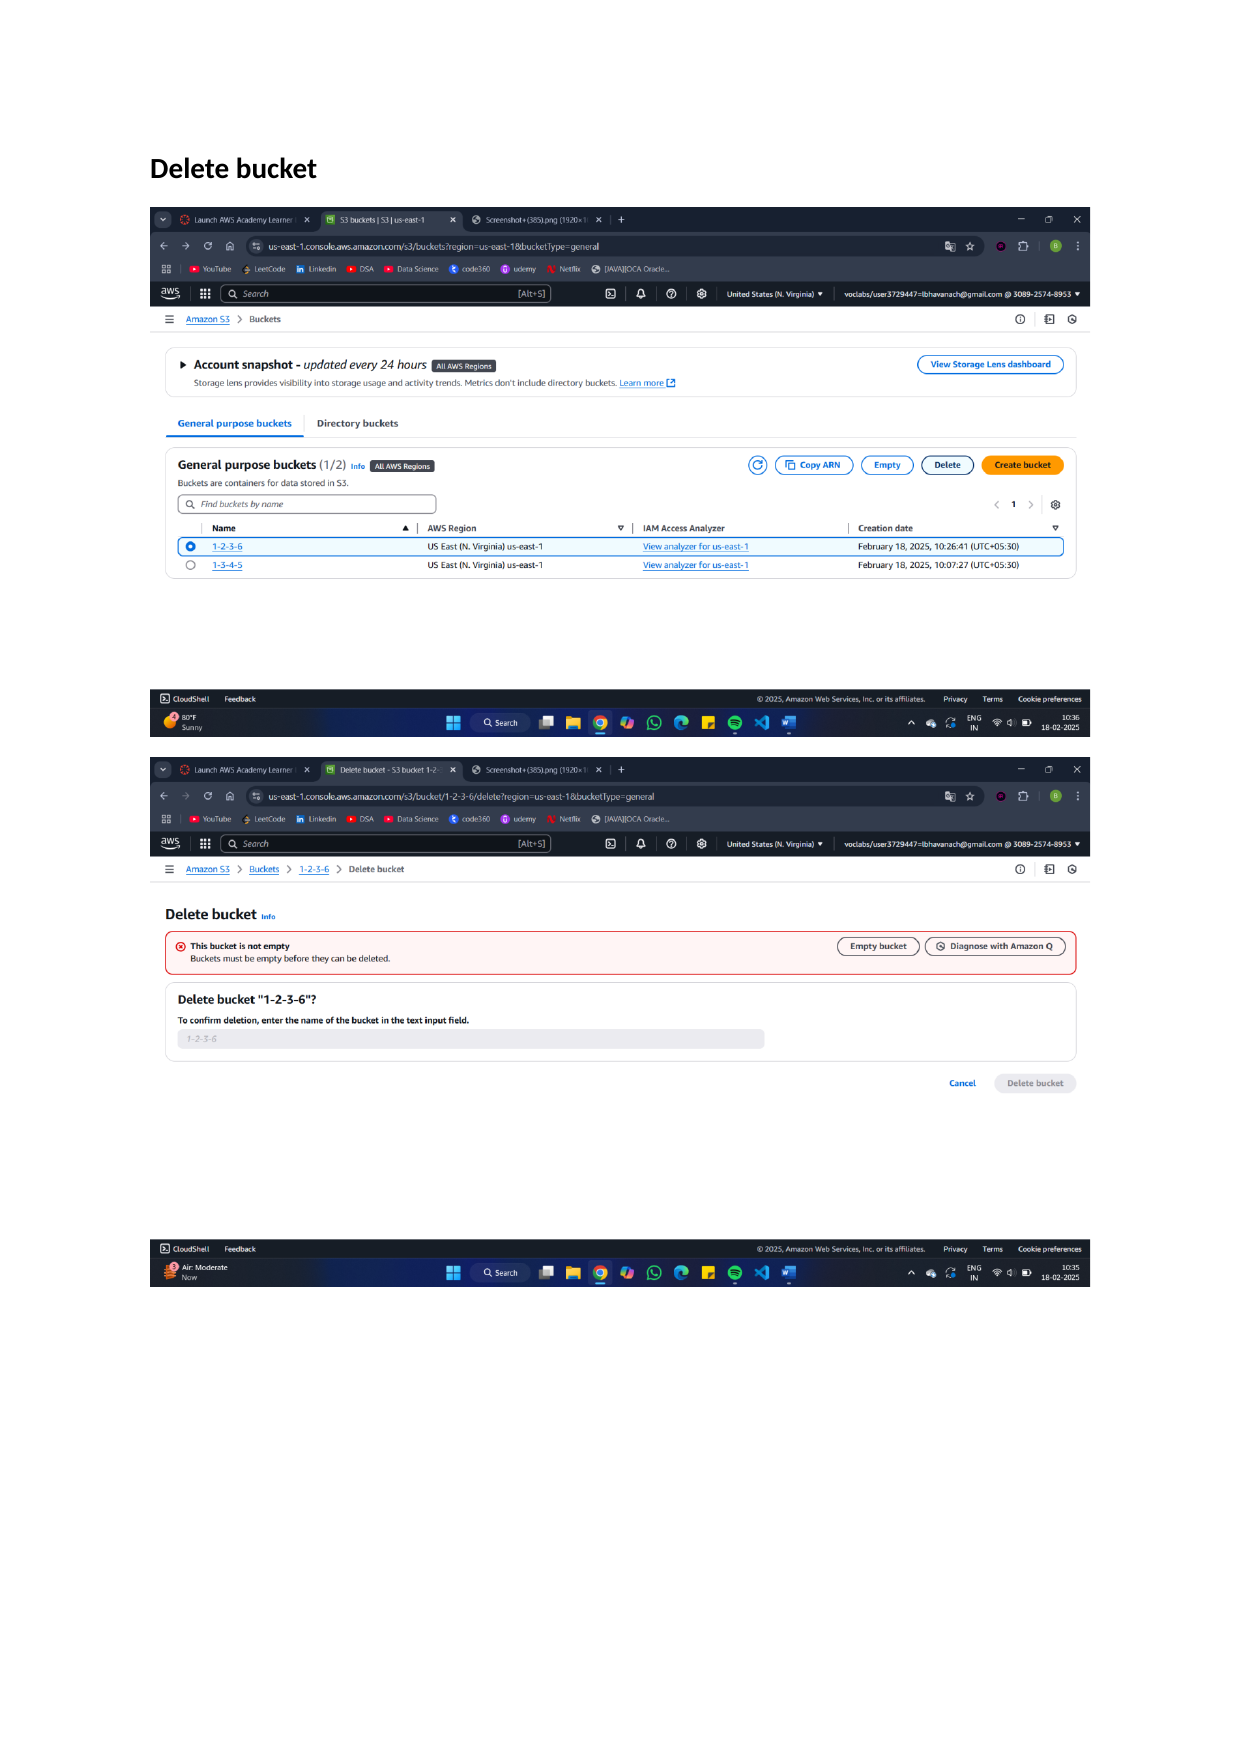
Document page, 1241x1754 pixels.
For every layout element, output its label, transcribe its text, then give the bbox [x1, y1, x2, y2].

text Delete bucket [150, 150, 1090, 186]
picture [150, 207, 1091, 737]
picture [150, 757, 1091, 1287]
